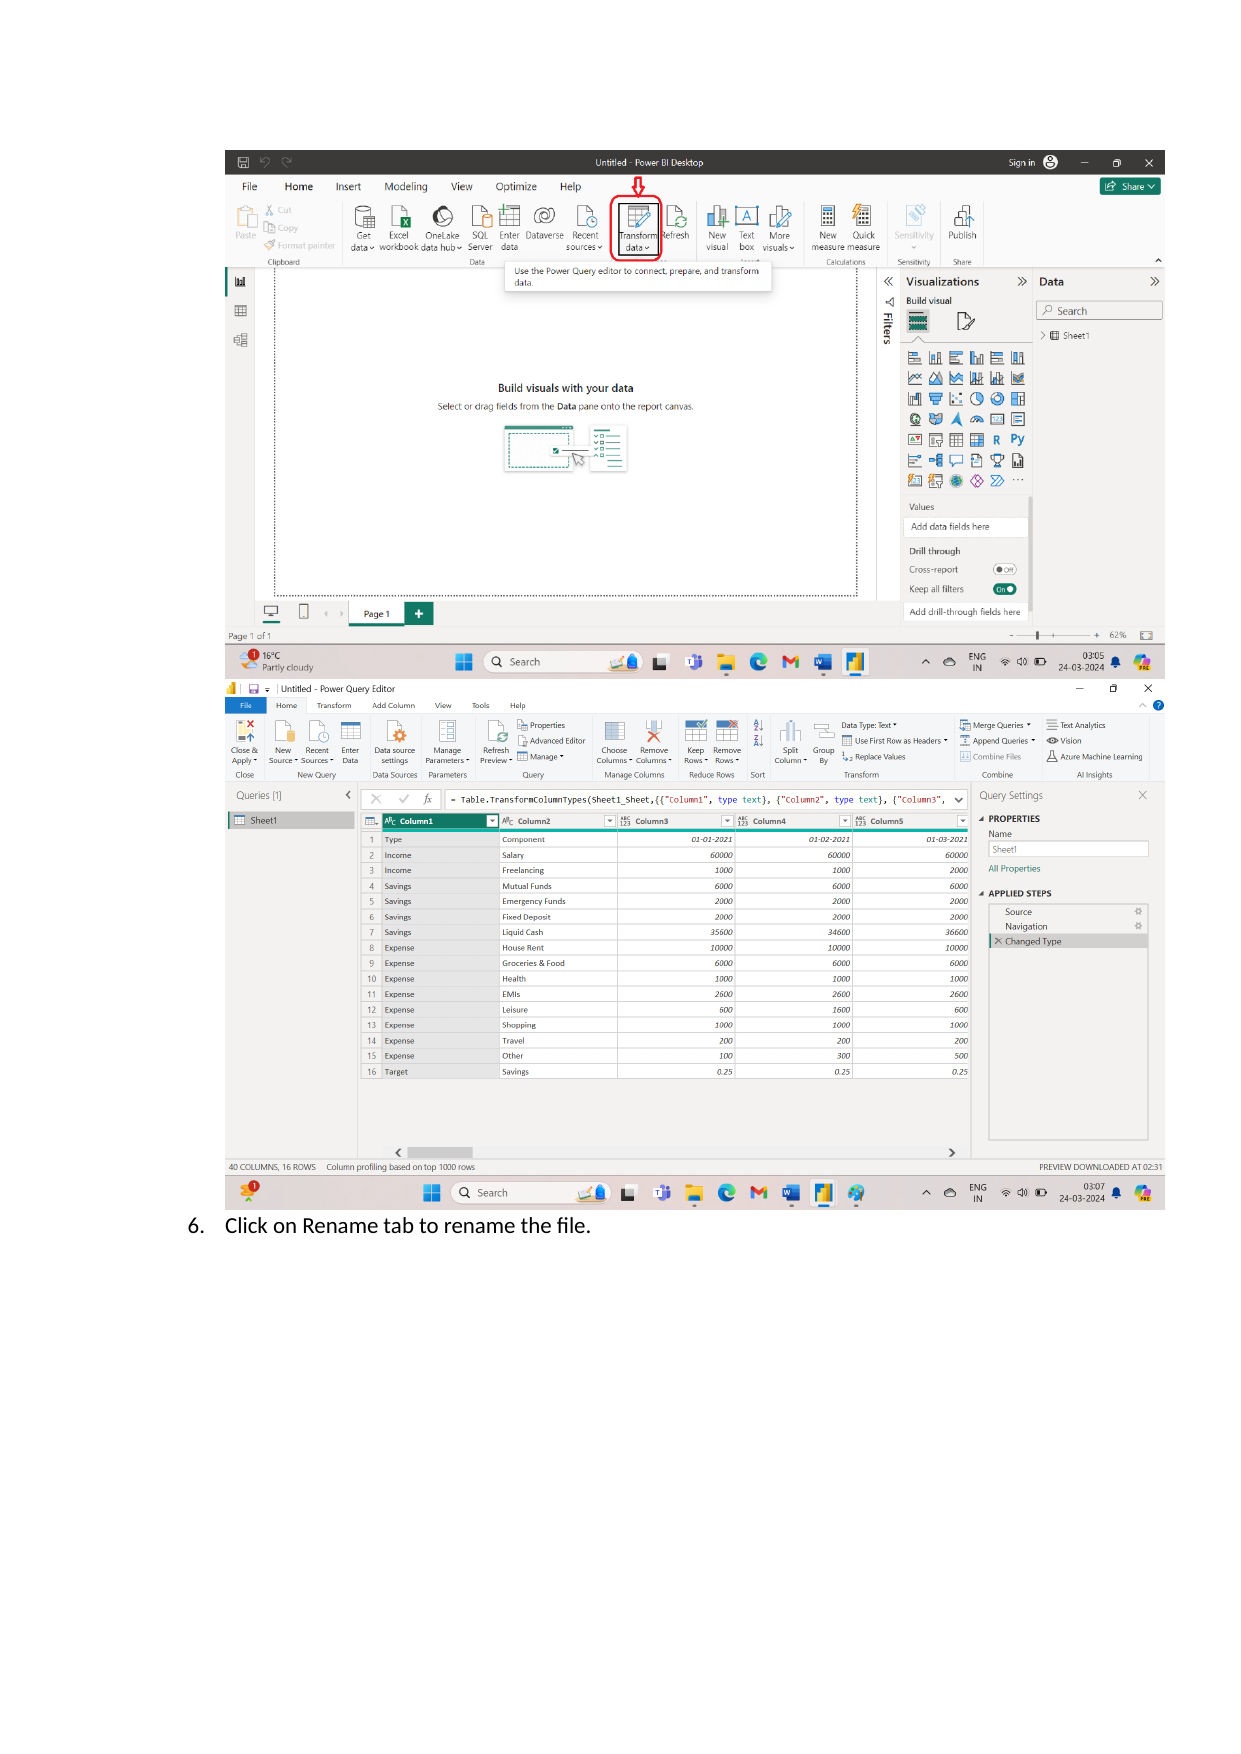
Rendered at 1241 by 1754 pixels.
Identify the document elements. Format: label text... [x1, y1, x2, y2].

list Click on Rename tab to rename the file. [187, 1211, 1090, 1239]
picture [225, 680, 1166, 1210]
picture [225, 150, 1165, 679]
